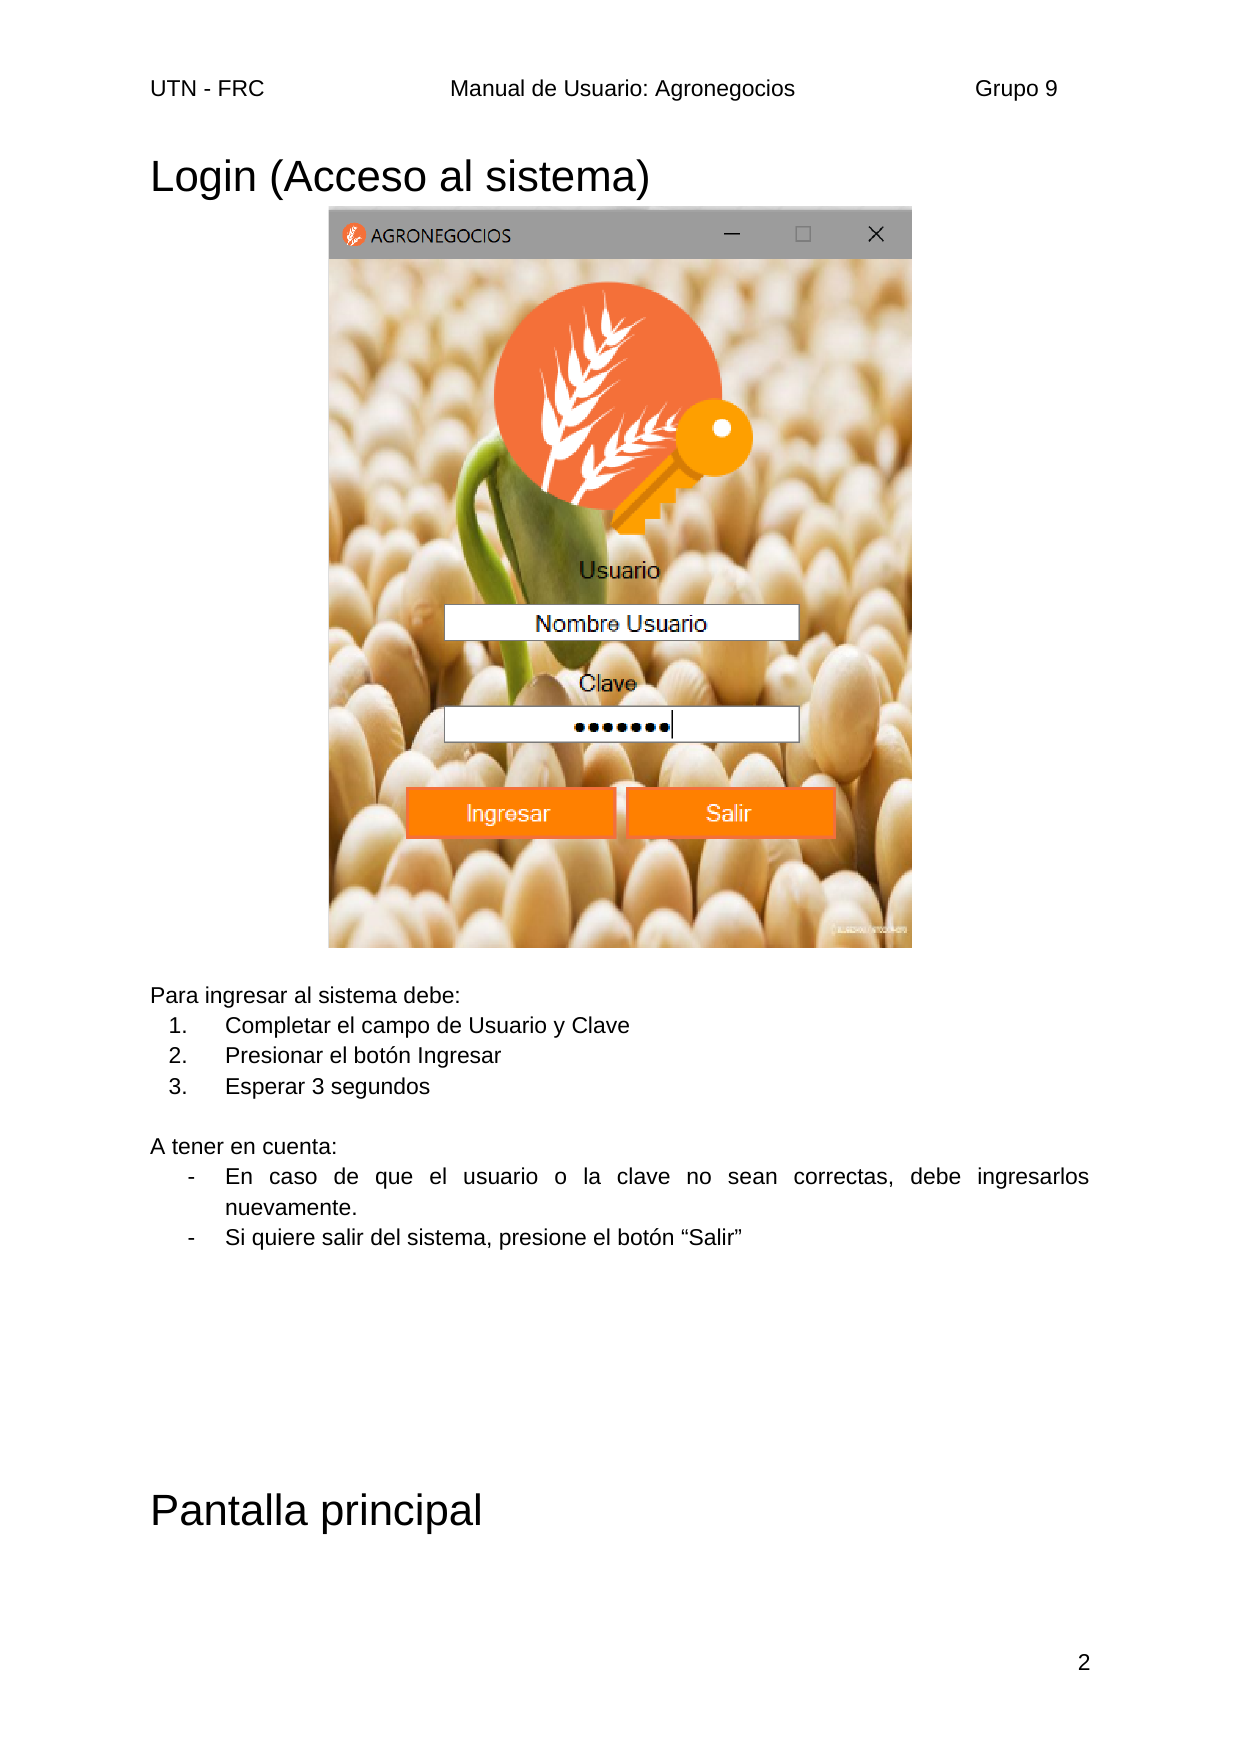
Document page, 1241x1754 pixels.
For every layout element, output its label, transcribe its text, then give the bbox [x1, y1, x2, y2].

picture [328, 206, 912, 948]
title Pantalla principal [150, 1484, 1090, 1534]
list Esperar 3 segundos [187, 1073, 1090, 1099]
list Presionar el botón Ingresar [187, 1042, 1090, 1069]
title Login (Acceso al sistema) [150, 150, 1090, 200]
text A tener en cuenta: [150, 1133, 1090, 1159]
list Si quiere salir del sistema, presione el botón “Salir” [187, 1224, 1090, 1250]
list En caso de que el usuario o la clave no sean correctas, debe ingresarlos nuevamente. [187, 1163, 1090, 1220]
list Completar el campo de Usuario y Clave [187, 1012, 1090, 1038]
text Para ingresar al sistema debe: [150, 982, 1090, 1008]
